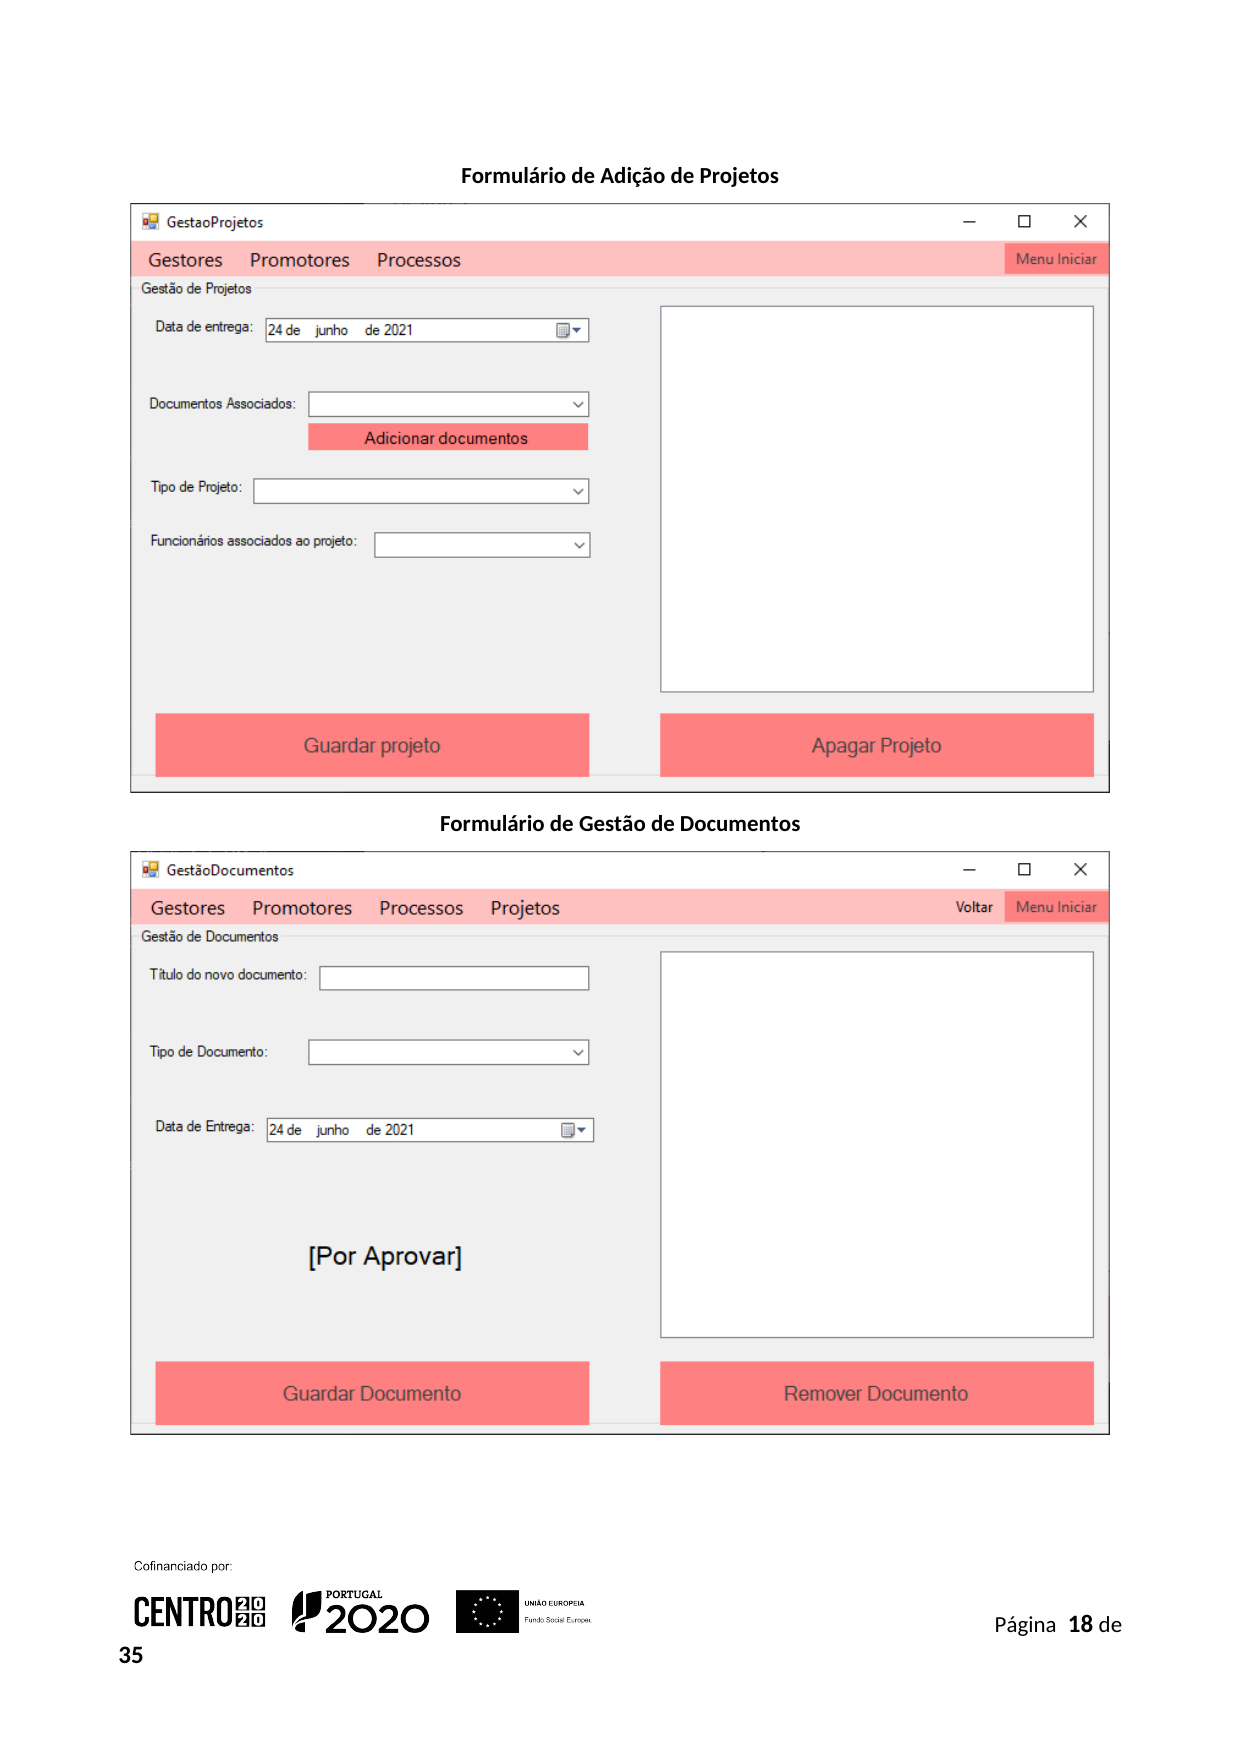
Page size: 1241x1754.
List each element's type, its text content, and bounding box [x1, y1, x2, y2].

picture [130, 851, 1110, 1435]
text Formulário de Adição de Projetos [118, 161, 1122, 189]
picture [134, 1561, 592, 1633]
text Formulário de Gestão de Documentos [118, 809, 1122, 837]
picture [130, 203, 1110, 793]
